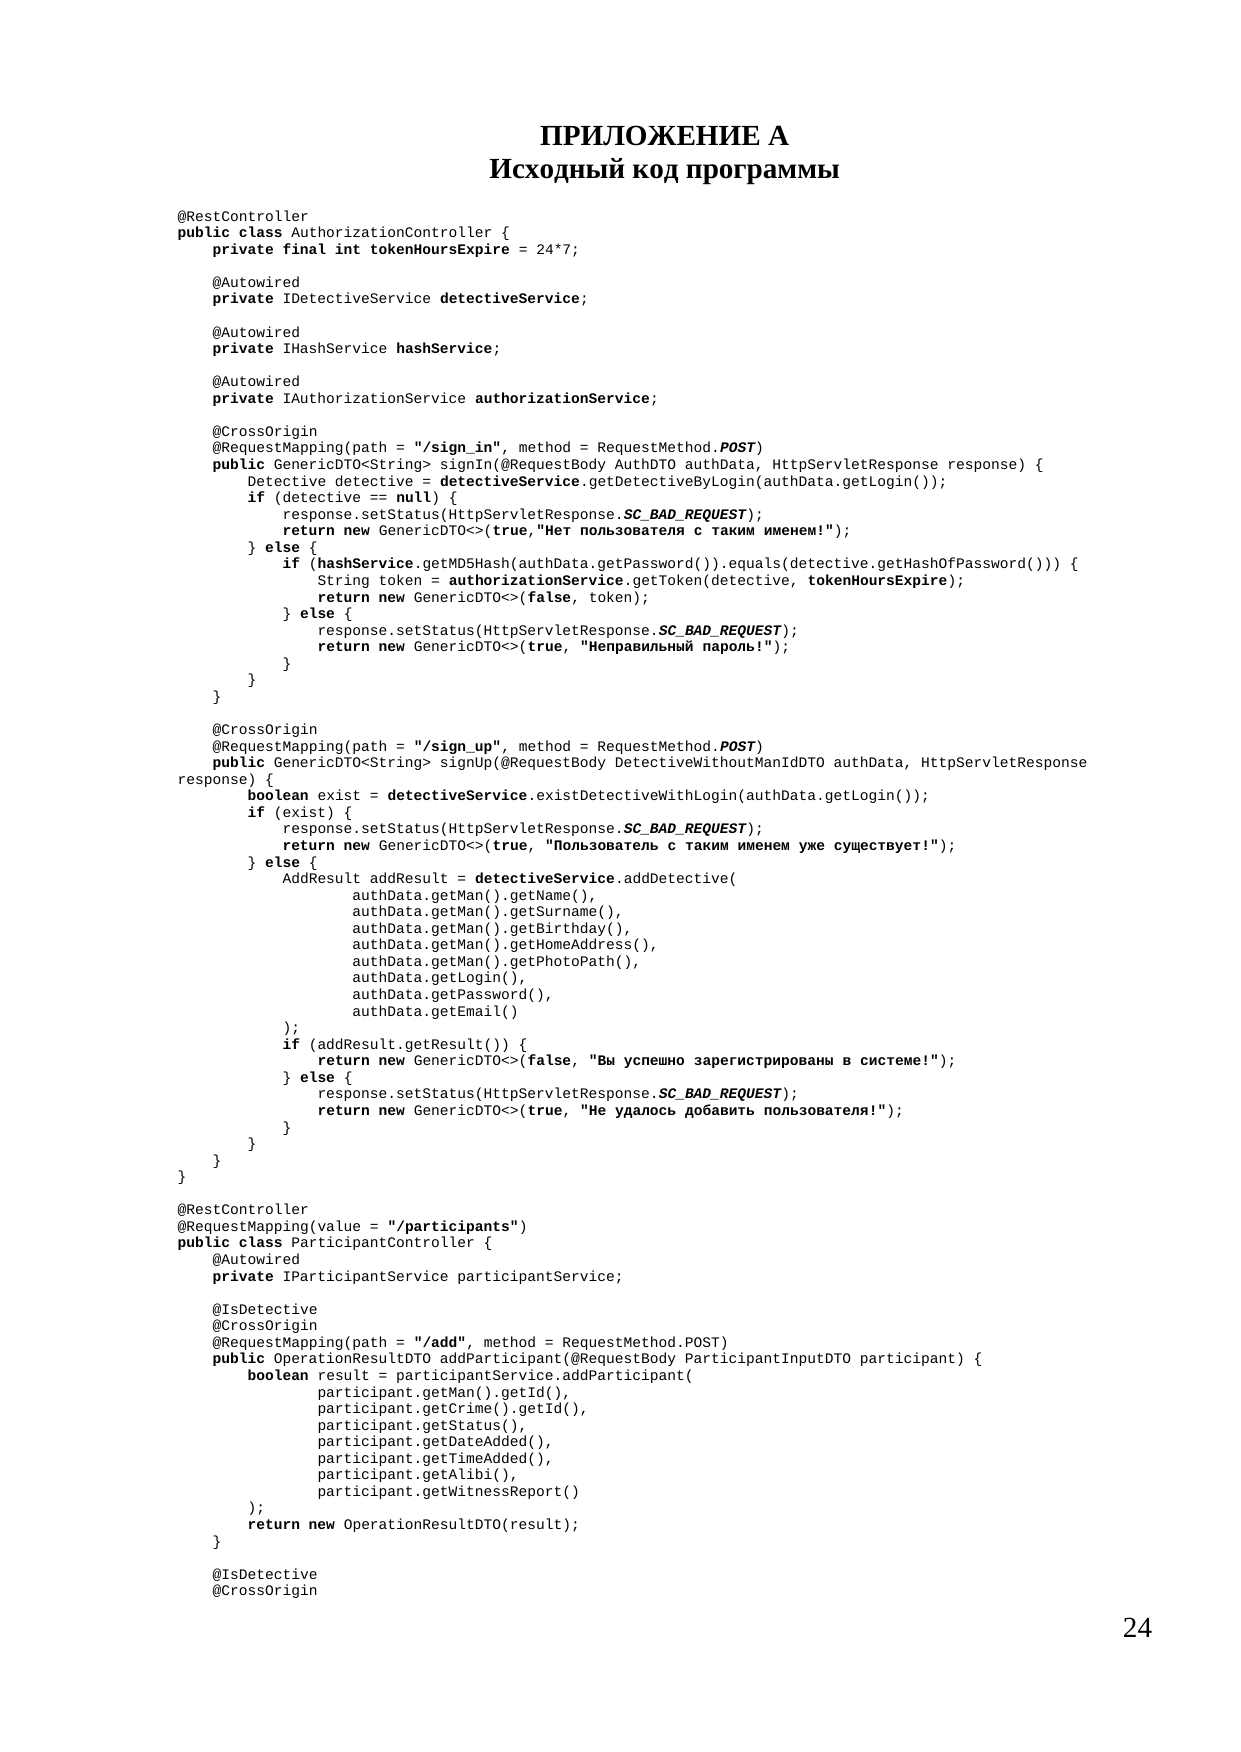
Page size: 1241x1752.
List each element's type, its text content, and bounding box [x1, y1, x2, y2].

text @RestController public class AuthorizationController { private final int tokenHoursExpire = 24*7; @Autowired private IDetectiveService detectiveService; @Autowired private IHashService hashService; @Autowired private IAuthorizationService authorizationService; @CrossOrigin @RequestMapping(path = "/sign_in", method = RequestMethod.POST) public GenericDTO<String> signIn(@RequestBody AuthDTO authData, HttpServletResponse response) { Detective detective = detectiveService.getDetectiveByLogin(authData.getLogin()); if (detective == null) { response.setStatus(HttpServletResponse.SC_BAD_REQUEST); return new GenericDTO<>(true,"Нет пользователя с таким именем!"); } else { if (hashService.getMD5Hash(authData.getPassword()).equals(detective.getHashOfPassword())) { String token = authorizationService.getToken(detective, tokenHoursExpire); return new GenericDTO<>(false, token); } else { response.setStatus(HttpServletResponse.SC_BAD_REQUEST); return new GenericDTO<>(true, "Неправильный пароль!"); } } } @CrossOrigin @RequestMapping(path = "/sign_up", method = RequestMethod.POST) public GenericDTO<String> signUp(@RequestBody DetectiveWithoutManIdDTO authData, HttpServletResponse response) { boolean exist = detectiveService.existDetectiveWithLogin(authData.getLogin()); if (exist) { response.setStatus(HttpServletResponse.SC_BAD_REQUEST); return new GenericDTO<>(true, "Пользователь с таким именем уже существует!"); } else { AddResult addResult = detectiveService.addDetective( authData.getMan().getName(), authData.getMan().getSurname(), authData.getMan().getBirthday(), authData.getMan().getHomeAddress(), authData.getMan().getPhotoPath(), authData.getLogin(), authData.getPassword(), authData.getEmail() ); if (addResult.getResult()) { return new GenericDTO<>(false, "Вы успешно зарегистрированы в системе!"); } else { response.setStatus(HttpServletResponse.SC_BAD_REQUEST); return new GenericDTO<>(true, "Не удалось добавить пользователя!"); } } } } [177, 209, 1152, 1186]
text Исходный код программы [177, 152, 1152, 185]
text ПРИЛОЖЕНИЕ А [177, 118, 1152, 152]
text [177, 1203, 1152, 1600]
